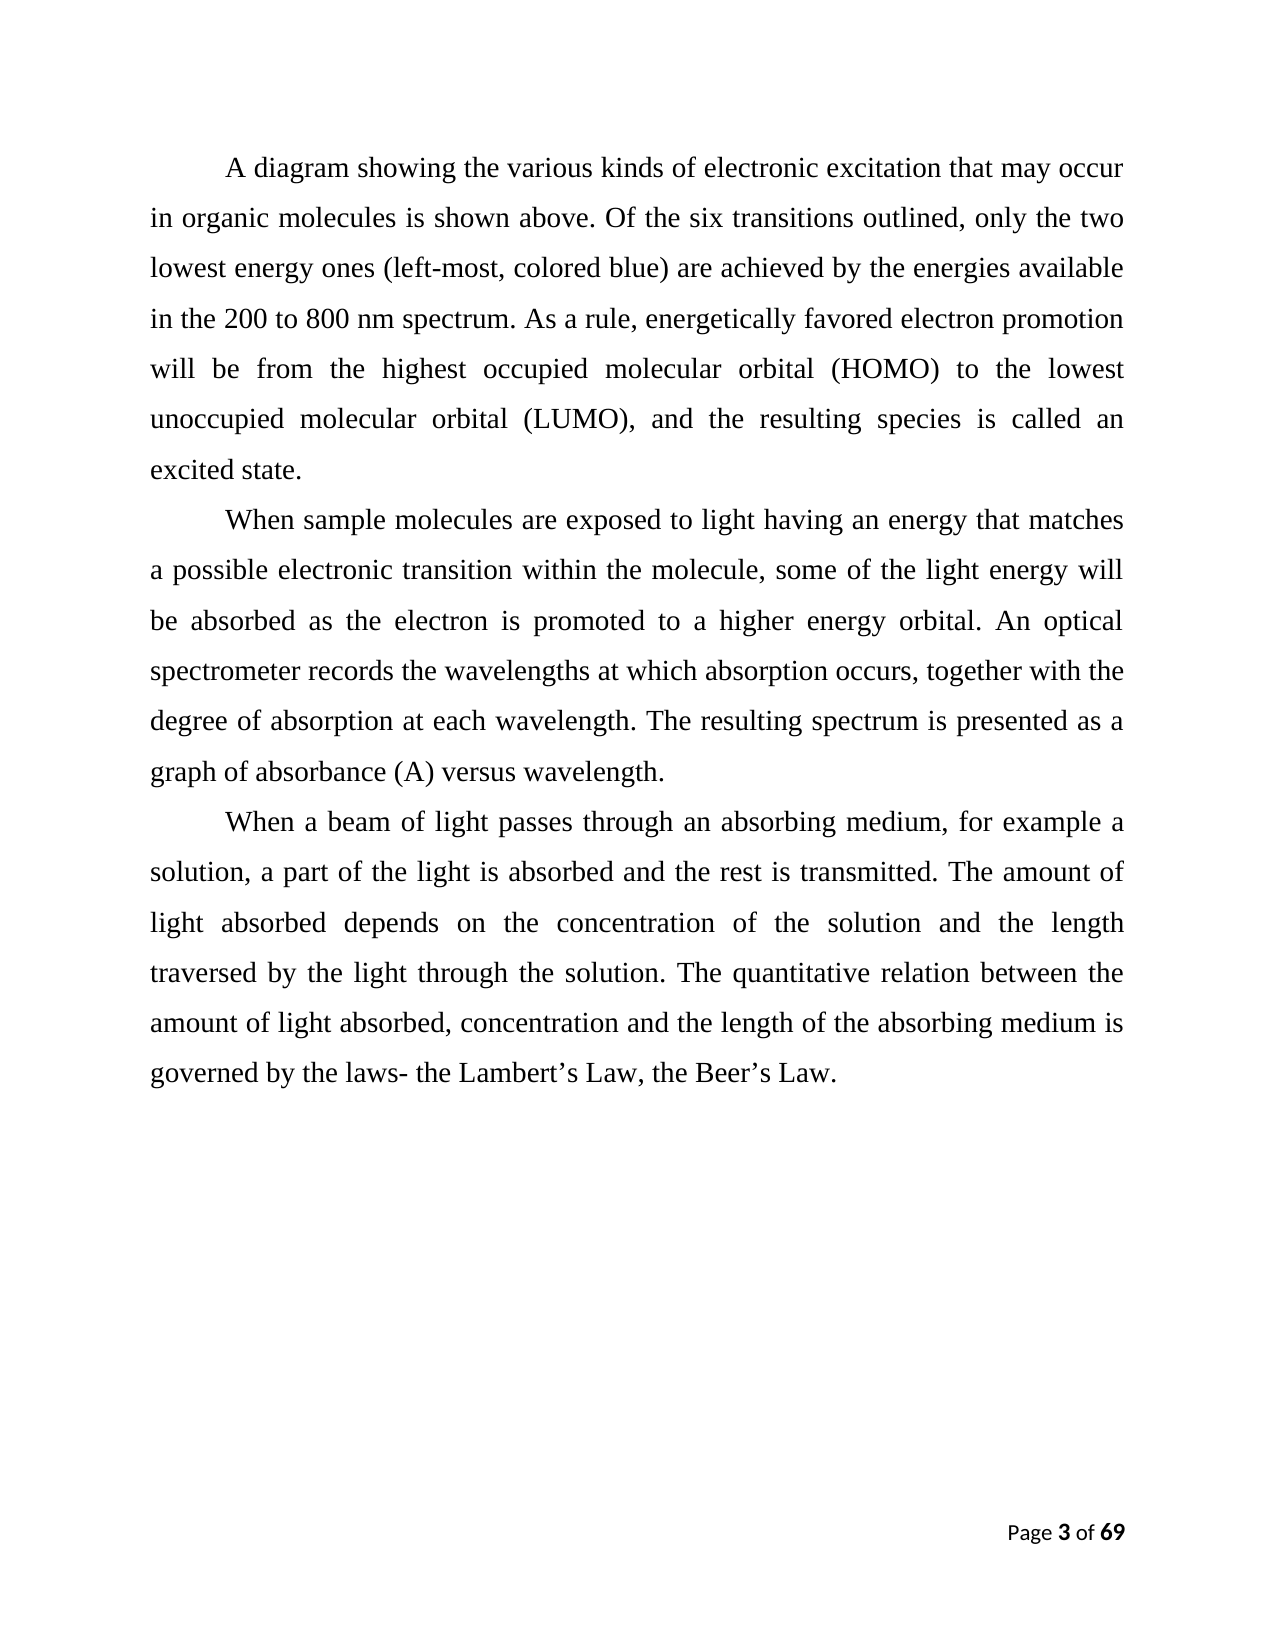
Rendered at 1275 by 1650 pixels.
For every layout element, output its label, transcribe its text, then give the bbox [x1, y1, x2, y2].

text When sample molecules are exposed to light having an energy that matches a possible electronic transition within the molecule, some of the light energy will be absorbed as the electron is promoted to a higher energy orbital. An optical spectrometer records the wavelengths at which absorption occurs, together with the degree of absorption at each wavelength. The resulting spectrum is presented as a graph of absorbance (A) versus wavelength. [150, 502, 1125, 787]
text When a beam of light passes through an absorbing medium, for example a solution, a part of the light is absorbed and the rest is transmitted. The amount of light absorbed depends on the concentration of the solution and the length traversed by the light through the solution. The quantitative relation between the amount of light absorbed, concentration and the length of the absorbing medium is governed by the laws- the Lambert’s Law, the Beer’s Law. [150, 804, 1125, 1089]
text A diagram showing the various kinds of electronic excitation that may occur in organic molecules is shown above. Of the six transitions outlined, only the two lowest energy ones (left-most, colored blue) are achieved by the energies available in the 200 to 800 nm spectrum. As a rule, energetically favored electron promotion will be from the highest occupied molecular orbital (HOMO) to the lowest unoccupied molecular orbital (LUMO), and the resulting species is called an excited state. [150, 150, 1125, 485]
